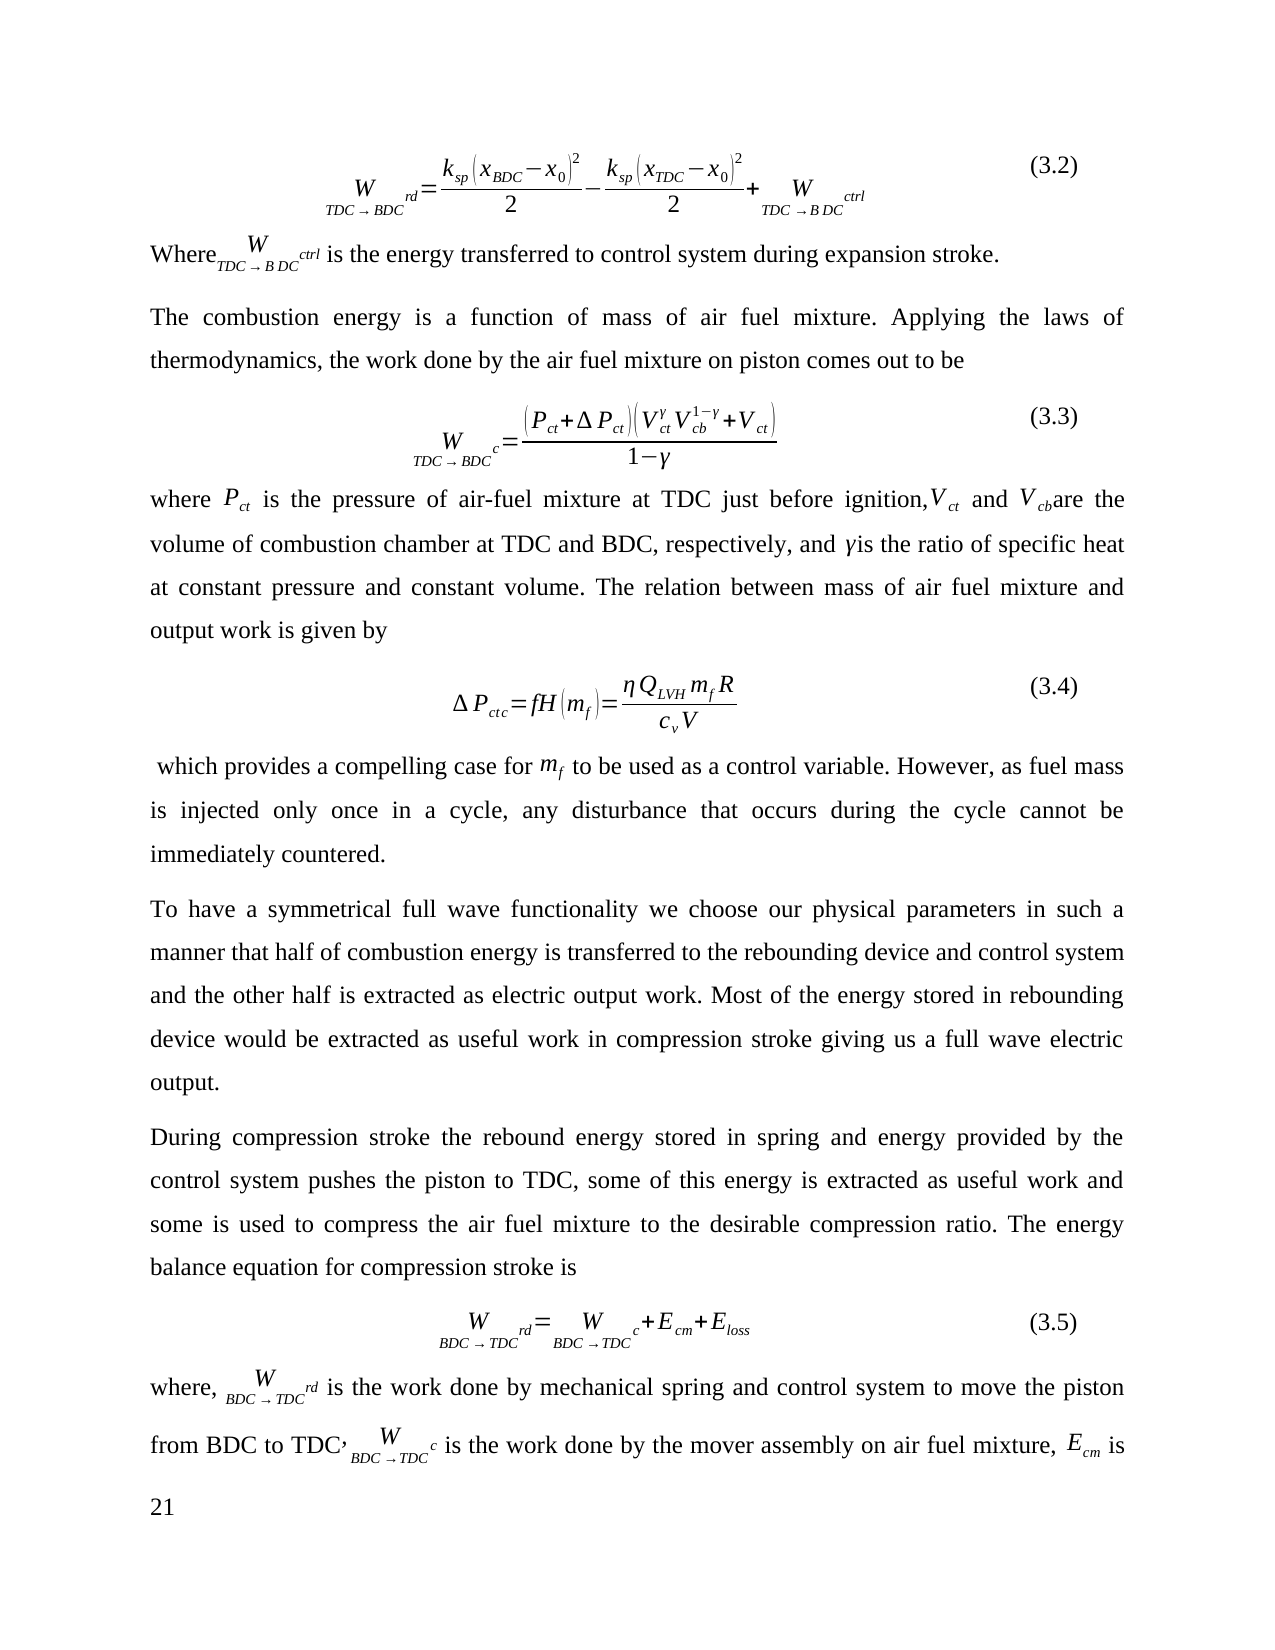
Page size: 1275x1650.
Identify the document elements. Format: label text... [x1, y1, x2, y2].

text which provides a compelling case for to be used as a control variable. However, as fuel mass is injected only once in a cycle, any disturbance that occurs during the cycle cannot be immediately countered. [150, 750, 1125, 867]
table_header [161, 1308, 1029, 1364]
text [150, 1364, 1125, 1467]
table_header (3.2) [1030, 150, 1124, 231]
text During compression stroke the rebound energy stored in spring and energy provided by the control system pushes the piston to TDC, some of this energy is extracted as useful work and some is used to compress the air fuel mixture to the desirable compression ratio. The energy balance equation for compression stroke is [150, 1122, 1125, 1281]
table_header [161, 150, 1030, 231]
table_header (3.5) [1029, 1308, 1124, 1364]
text where is the pressure of air-fuel mixture at TDC just before ignition, and are the volume of combustion chamber at TDC and BDC, respectively, and is the ratio of specific heat at constant pressure and constant volume. The relation between mass of air fuel mixture and output work is given by [150, 483, 1125, 644]
text Where is the energy transferred to control system during expansion stroke. [150, 231, 1125, 275]
table_header (3.4) [1030, 671, 1124, 750]
text To have a symmetrical full wave functionality we choose our physical parameters in such a manner that half of combustion energy is transferred to the rebounding device and control system and the other half is extracted as electric output work. Most of the energy stored in rebounding device would be extracted as useful work in compression stroke giving us a full wave electric output. [150, 894, 1125, 1096]
text The combustion energy is a function of mass of air fuel mixture. Applying the laws of thermodynamics, the work done by the air fuel mixture on piston comes out to be [150, 302, 1125, 374]
table_header [161, 671, 1030, 750]
table_header [161, 401, 1030, 483]
table_header (3.3) [1030, 401, 1124, 483]
